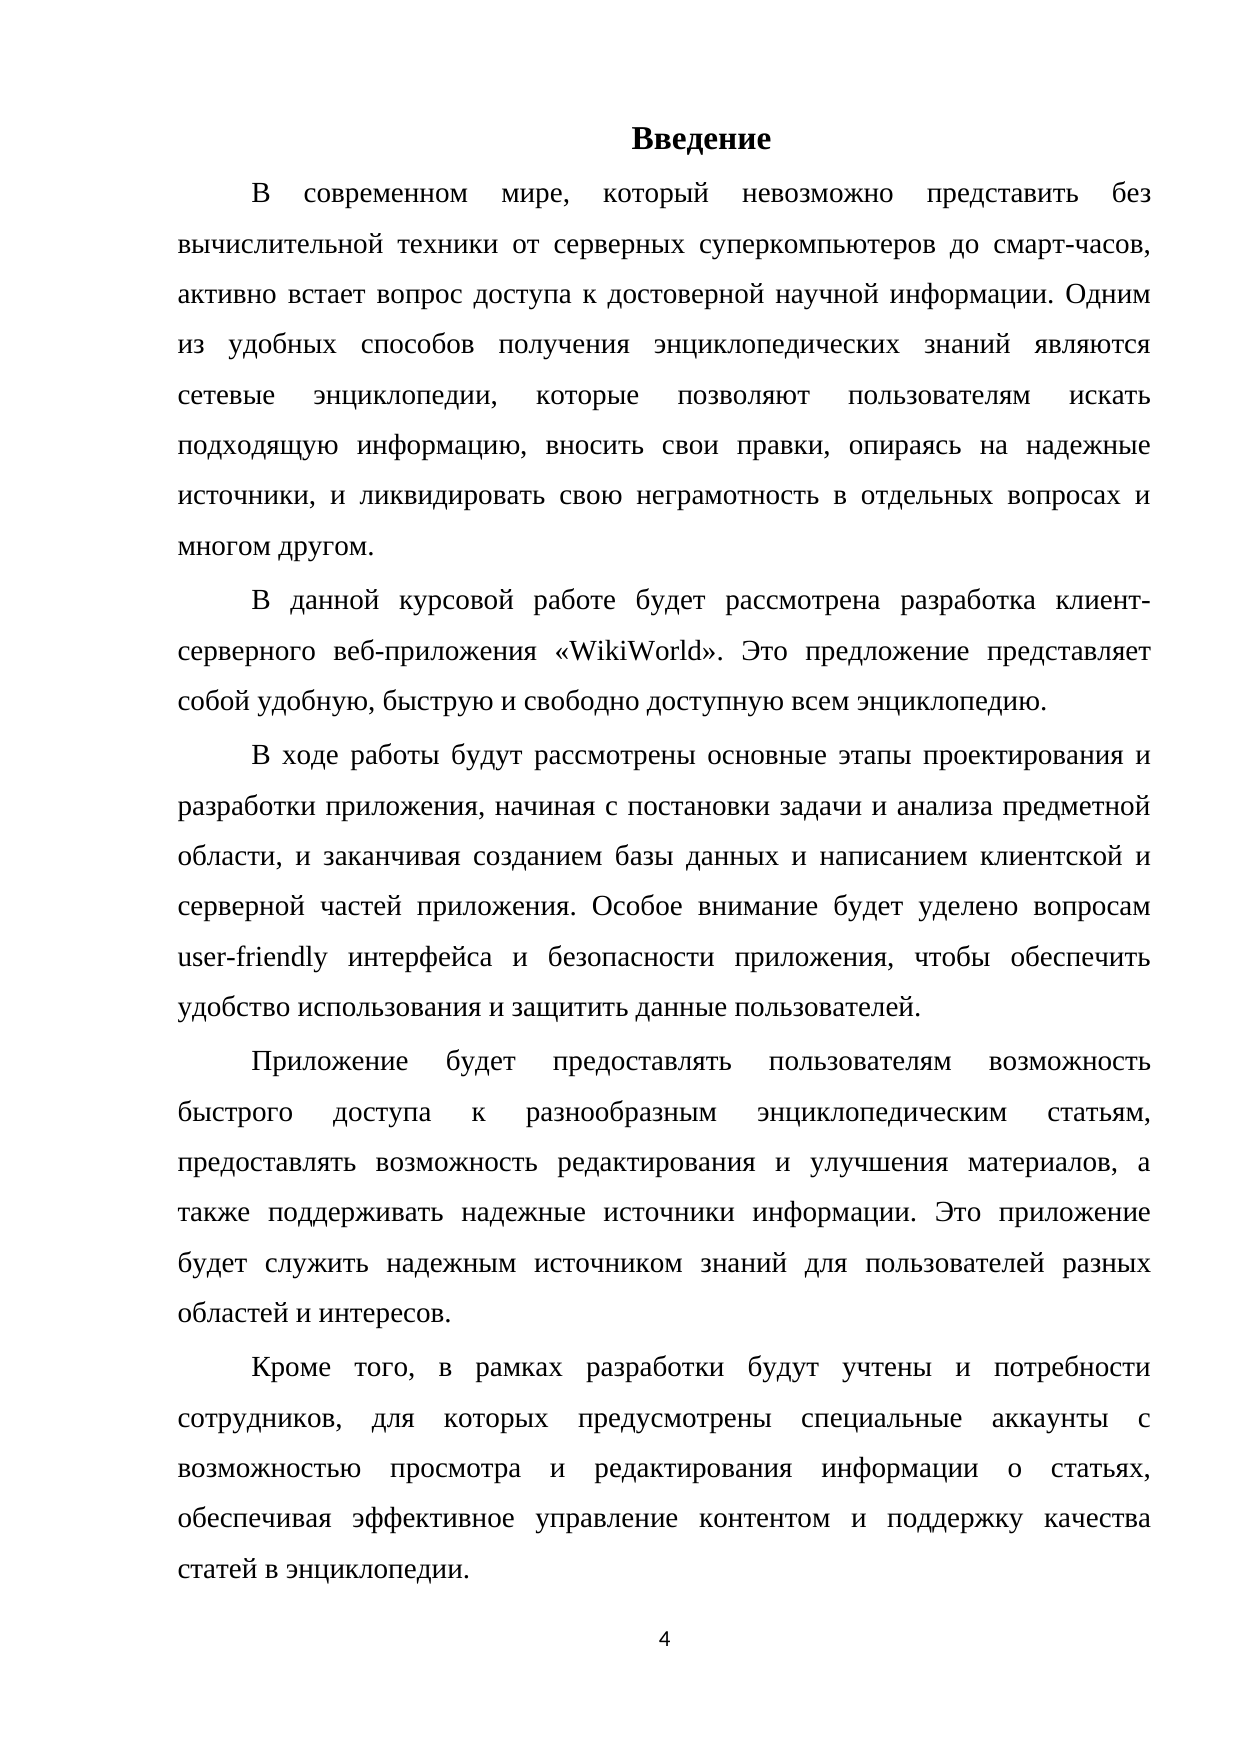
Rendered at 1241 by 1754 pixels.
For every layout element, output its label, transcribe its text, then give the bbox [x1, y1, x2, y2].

text Кроме того, в рамках разработки будут учтены и потребности сотрудников, для которых предусмотрены специальные аккаунты с возможностью просмотра и редактирования информации о статьях, обеспечивая эффективное управление контентом и поддержку качества статей в энциклопедии. [177, 1349, 1152, 1584]
text Приложение будет предоставлять пользователям возможность быстрого доступа к разнообразным энциклопедическим статьям, предоставлять возможность редактирования и улучшения материалов, а также поддерживать надежные источники информации. Это приложение будет служить надежным источником знаний для пользователей разных областей и интересов. [177, 1043, 1152, 1328]
text В современном мире, который невозможно представить без вычислительной техники от серверных суперкомпьютеров до смарт-часов, активно встает вопрос доступа к достоверной научной информации. Одним из удобных способов получения энциклопедических знаний являются сетевые энциклопедии, которые позволяют пользователям искать подходящую информацию, вносить свои правки, опираясь на надежные источники, и ликвидировать свою неграмотность в отдельных вопросах и многом другом. [177, 176, 1152, 561]
text В ходе работы будут рассмотрены основные этапы проектирования и разработки приложения, начиная с постановки задачи и анализа предметной области, и заканчивая созданием базы данных и написанием клиентской и серверной частей приложения. Особое внимание будет уделено вопросам user-friendly интерфейса и безопасности приложения, чтобы обеспечить удобство использования и защитить данные пользователей. [177, 737, 1152, 1022]
text Введение [177, 118, 1152, 156]
text В данной курсовой работе будет рассмотрена разработка клиент-серверного веб-приложения «WikiWorld». Это предложение представляет собой удобную, быструю и свободно доступную всем энциклопедию. [177, 582, 1152, 716]
